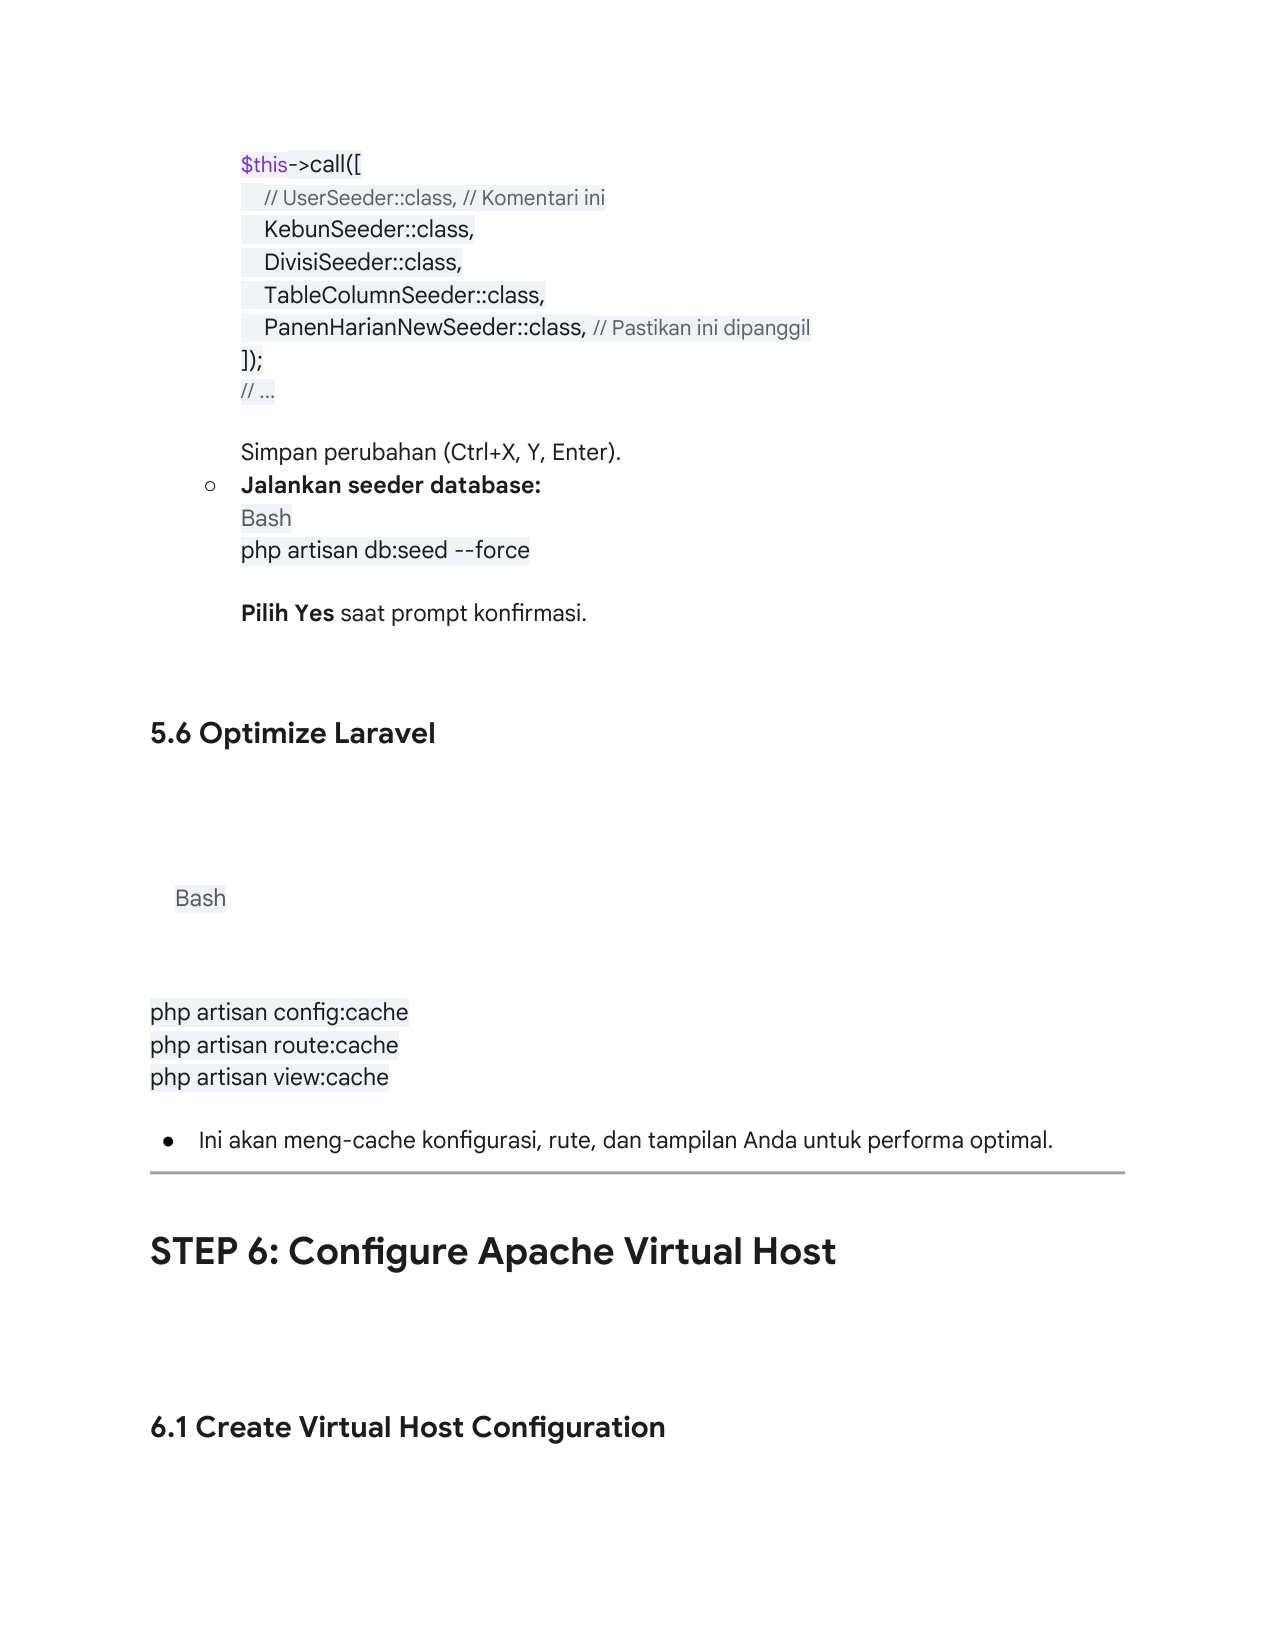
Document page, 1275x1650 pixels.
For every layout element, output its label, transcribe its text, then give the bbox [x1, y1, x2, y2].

list Jalankan seeder database: Bash php artisan db:seed --force Pilih Yes saat prompt konfirmasi. [203, 471, 1125, 628]
text Bash [175, 884, 1112, 913]
subtitle STEP 6: Configure Apache Virtual Host [150, 1228, 1125, 1275]
subtitle 5.6 Optimize Laravel [150, 715, 1125, 751]
list Ini akan meng-cache konfigurasi, rute, dan tampilan Anda untuk performa optimal. [161, 1126, 1125, 1155]
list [203, 150, 1125, 467]
text php artisan config:cache php artisan route:cache php artisan view:cache [150, 998, 1125, 1122]
subtitle 6.1 Create Virtual Host Configuration [150, 1409, 1125, 1446]
